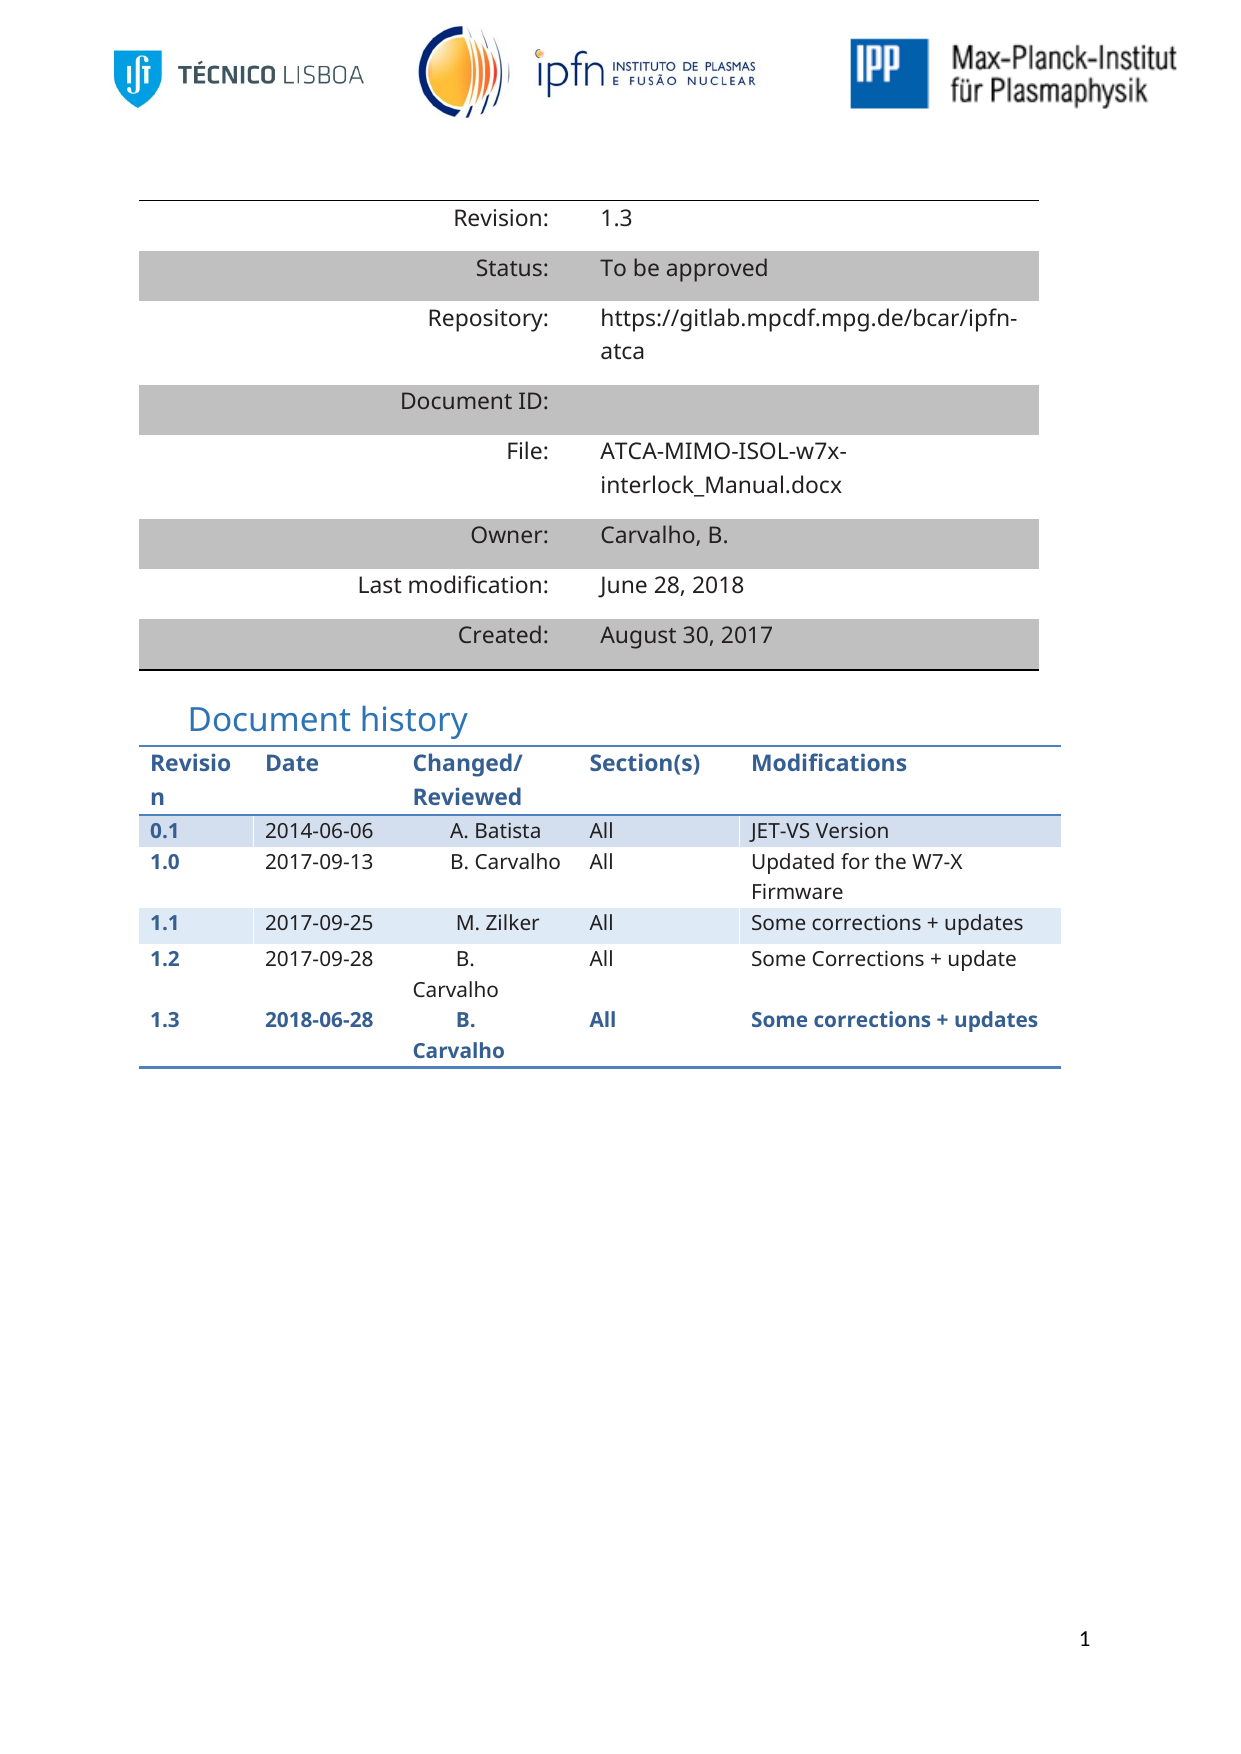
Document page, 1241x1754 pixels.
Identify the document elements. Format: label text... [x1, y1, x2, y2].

table_cell Carvalho, B. [589, 519, 1039, 569]
table_cell B. Carvalho [401, 847, 578, 908]
table_cell Some corrections + updates [740, 1005, 1061, 1066]
table_cell 2017-09-25 [254, 908, 401, 944]
table_cell August 30, 2017 [589, 619, 1039, 669]
table_cell 2017-09-28 [254, 944, 401, 1005]
picture [79, 42, 392, 114]
table_cell JET-VS Version [740, 816, 1061, 847]
table_cell B. Carvalho [401, 944, 578, 1005]
table_cell Document ID: [139, 385, 589, 435]
table_cell All [578, 816, 739, 847]
table_cell A. Batista [401, 816, 578, 847]
table_cell Repository: [139, 301, 589, 385]
table_cell 1.1 [139, 908, 253, 944]
table_cell All [578, 1005, 739, 1066]
table_cell 1.2 [139, 944, 253, 1005]
table_cell Some Corrections + update [740, 944, 1061, 1005]
table_header Date [254, 747, 401, 814]
table_cell B. Carvalho [401, 1005, 578, 1066]
table_cell 0.1 [139, 816, 253, 847]
table_header Changed/ Reviewed [401, 747, 578, 814]
table_cell Status: [139, 251, 589, 301]
table_cell M. Zilker [401, 908, 578, 944]
table_header Revision [139, 747, 253, 814]
table_cell All [578, 944, 739, 1005]
table_cell All [578, 847, 739, 908]
subtitle Document history [187, 696, 1090, 741]
picture [403, 16, 763, 130]
table_cell 1.3 [139, 1005, 253, 1066]
table_cell Owner: [139, 519, 589, 569]
table_header 1.3 [589, 201, 1039, 251]
table_header Modifications [740, 747, 1061, 814]
table_header Section(s) [578, 747, 739, 814]
table_cell 2017-09-13 [254, 847, 401, 908]
picture [826, 25, 1210, 123]
table_cell June 28, 2018 [589, 569, 1039, 619]
table_cell 2014-06-06 [254, 816, 401, 847]
table_cell Some corrections + updates [740, 908, 1061, 944]
table_cell [589, 385, 1039, 435]
table_header Revision: [139, 201, 589, 251]
table_cell 1.0 [139, 847, 253, 908]
table_cell Last modification: [139, 569, 589, 619]
table_cell To be approved [589, 251, 1039, 301]
table_cell Updated for the W7-X Firmware [740, 847, 1061, 908]
table_cell File: [139, 435, 589, 519]
table_cell 2018-06-28 [254, 1005, 401, 1066]
table_cell ATCA-MIMO-ISOL-w7x-interlock_Manual.docx [589, 435, 1039, 519]
table_cell All [578, 908, 739, 944]
table_cell https://gitlab.mpcdf.mpg.de/bcar/ipfn-atca [589, 301, 1039, 385]
table_cell Created: [139, 619, 589, 669]
